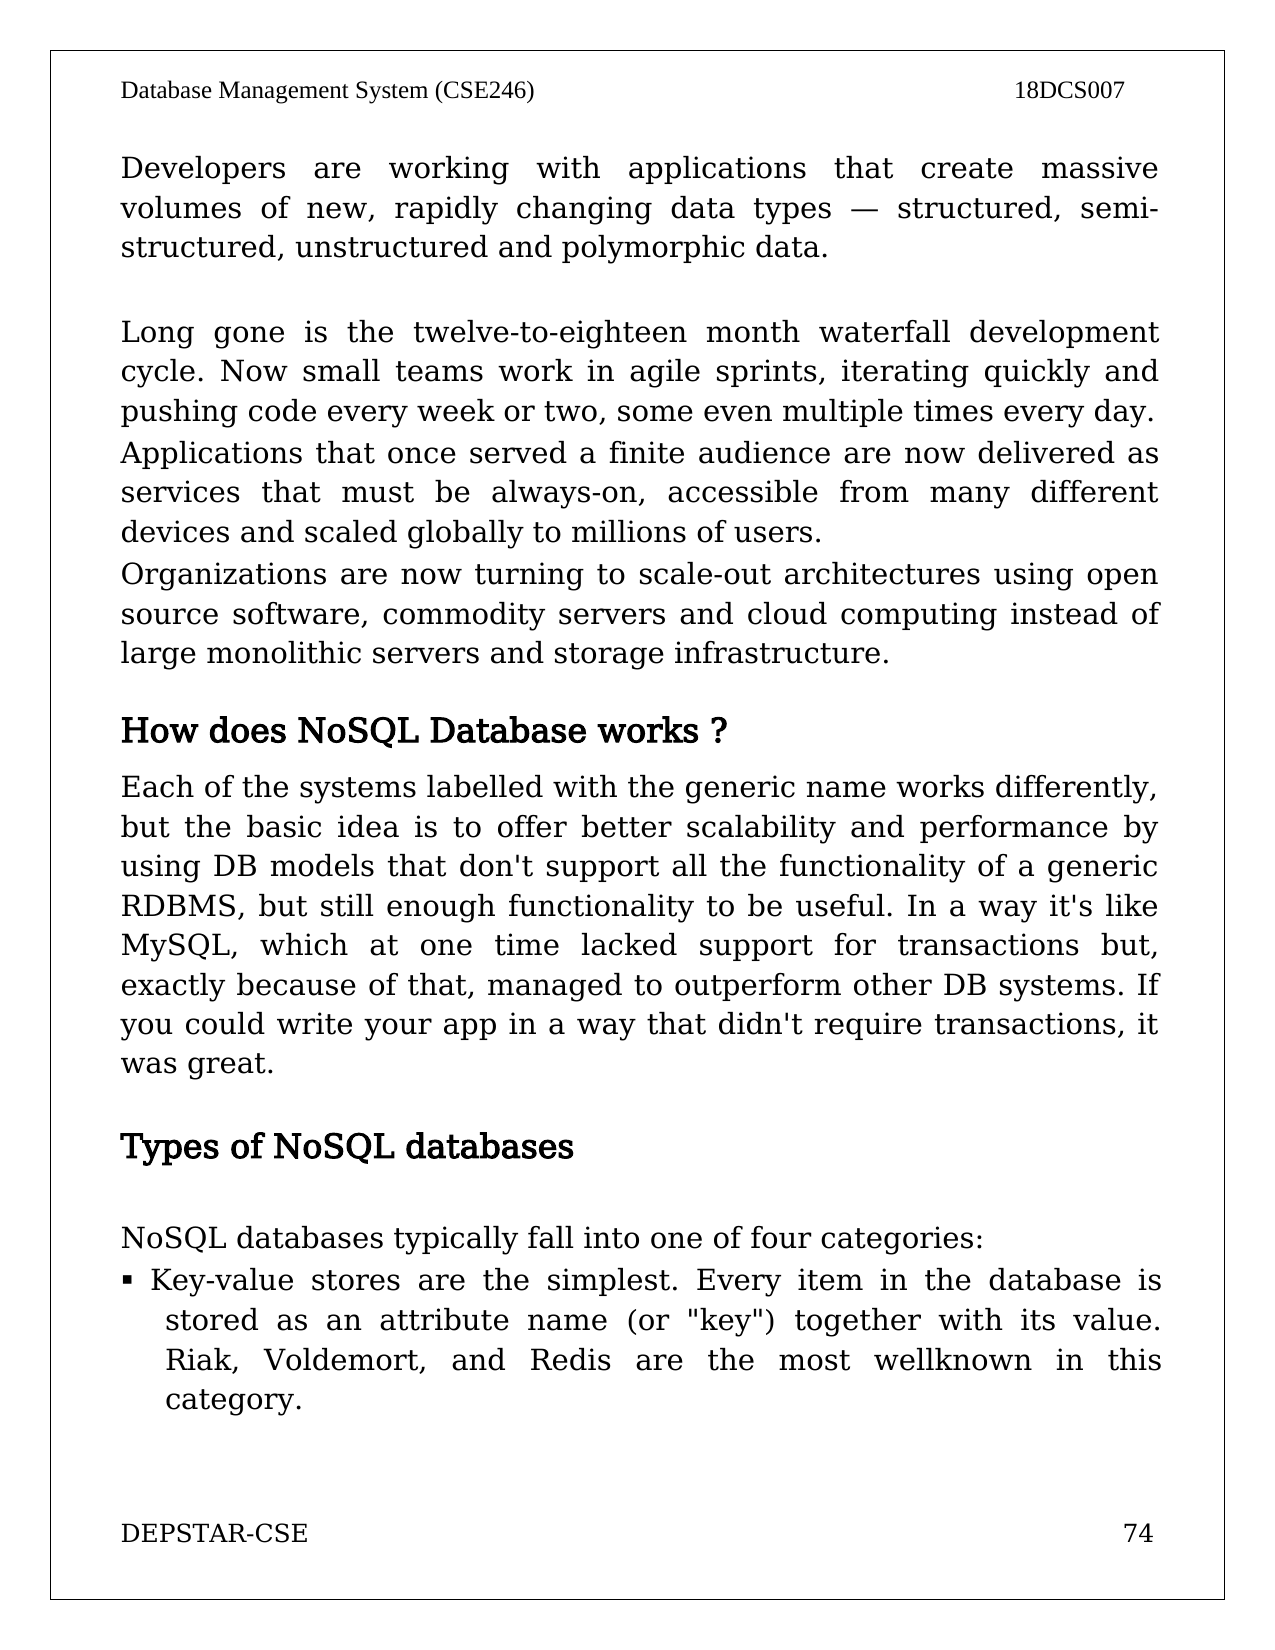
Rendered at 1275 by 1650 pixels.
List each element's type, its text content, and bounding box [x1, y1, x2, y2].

text Types of NoSQL databases [120, 1125, 1167, 1165]
text Each of the systems labelled with the generic name works differently, but the basic idea is to offer better scalability and performance by using DB models that don't support all the functionality of a generic RDBMS, but still enough functionality to be useful. In a way it's like MySQL, which at one time lacked support for transactions but, exactly because of that, managed to outperform other DB systems. If you could write your app in a way that didn't require transactions, it was great. [120, 769, 1160, 1080]
list Key-value stores are the simplest. Every item in the database is stored as an attribute name (or "key") together with its value. Riak, Voldemort, and Redis are the most wellknown in this category. [120, 1262, 1164, 1416]
text Developers are working with applications that create massive volumes of new, rapidly changing data types — structured, semi-structured, unstructured and polymorphic data. [120, 150, 1160, 264]
text Applications that once served a finite audience are now delivered as services that must be always-on, accessible from many different devices and scaled globally to millions of users. [120, 434, 1160, 548]
text Organizations are now turning to scale-out architectures using open source software, commodity servers and cloud computing instead of large monolithic servers and storage infrastructure. [120, 556, 1160, 669]
text Long gone is the twelve-to-eighteen month waterfall development cycle. Now small teams work in agile sprints, iterating quickly and pushing code every week or two, some even multiple times every day. [120, 313, 1160, 427]
text How does NoSQL Database works ? [120, 709, 1167, 749]
text NoSQL databases typically fall into one of four categories: [120, 1220, 1167, 1255]
